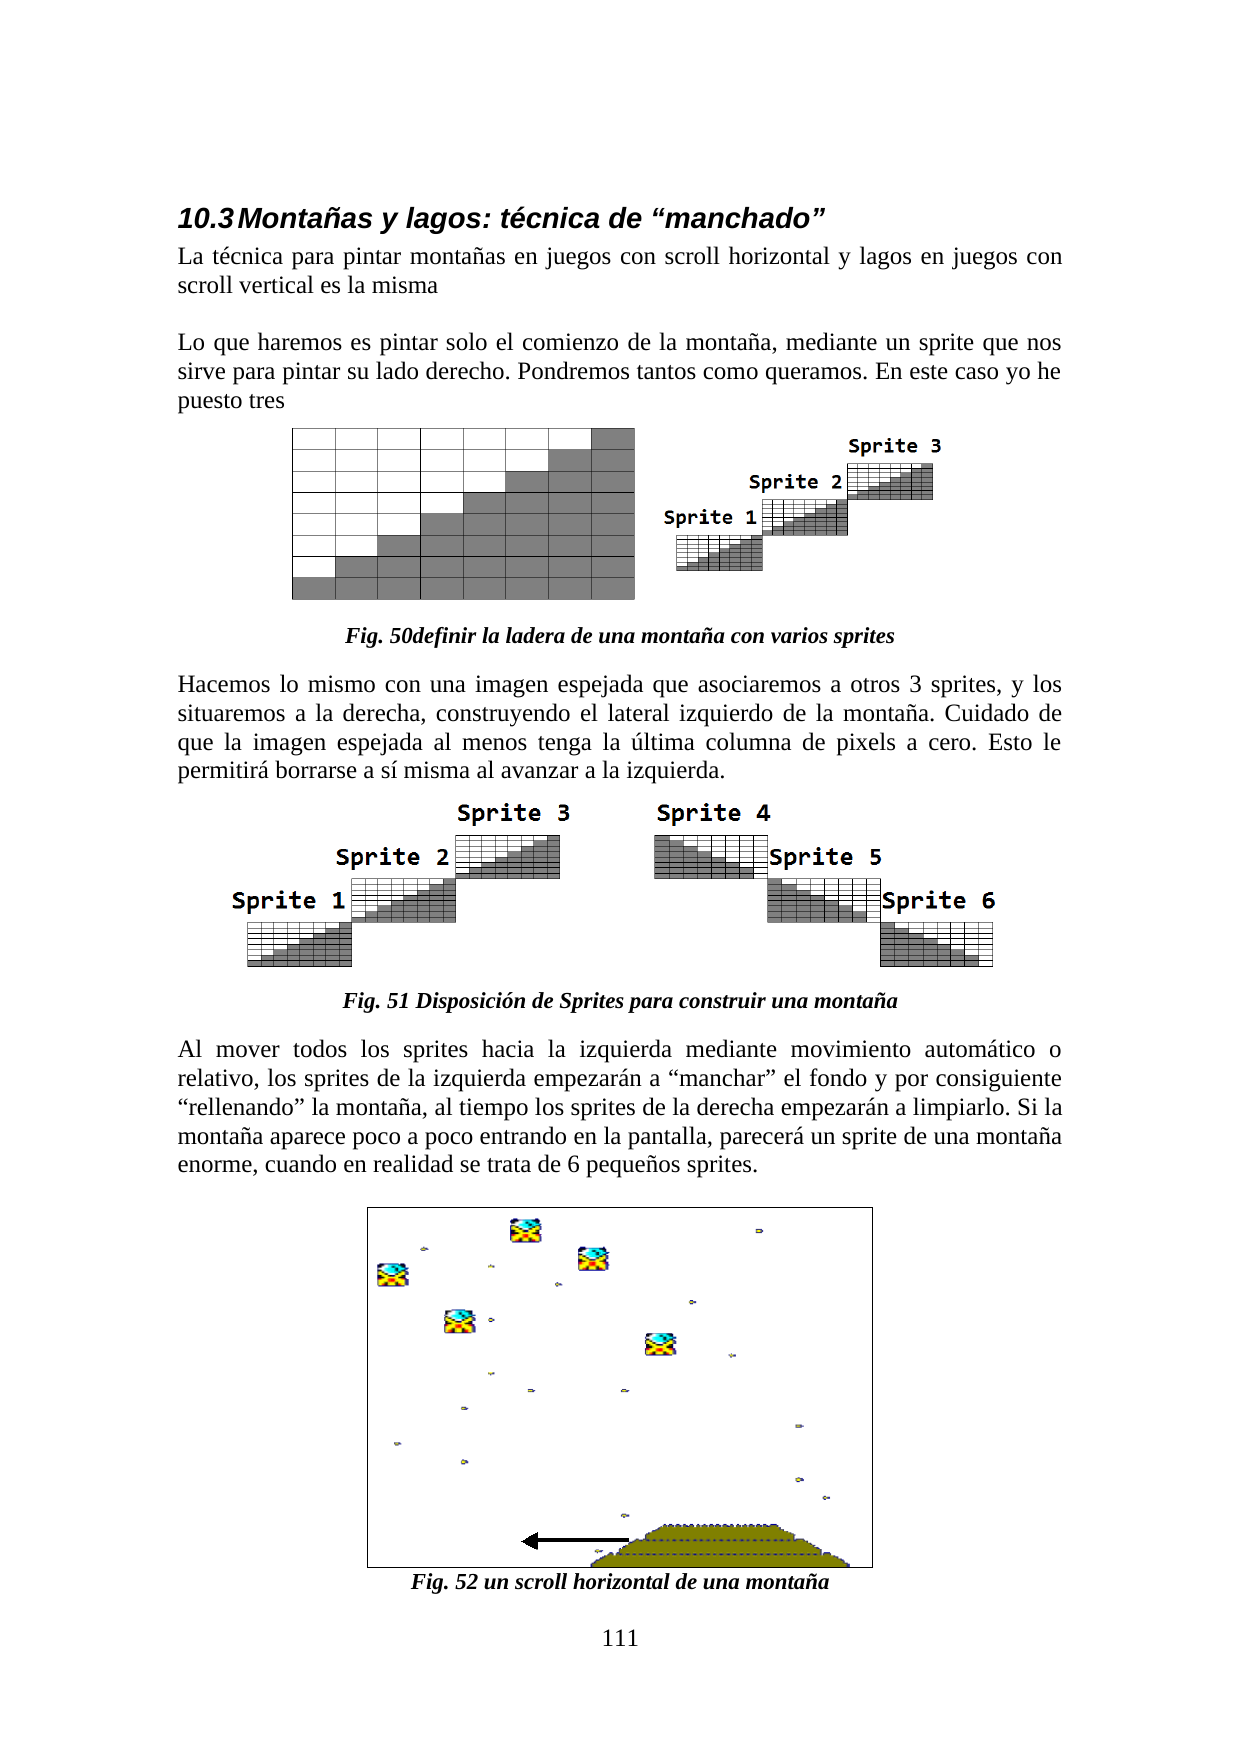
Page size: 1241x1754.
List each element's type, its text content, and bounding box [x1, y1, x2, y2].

text Fig. 50definir la ladera de una montaña con varios sprites [177, 622, 1063, 648]
picture [268, 413, 972, 622]
subtitle Montañas y lagos: técnica de “manchado” [177, 201, 1063, 235]
picture [207, 784, 1033, 988]
text Fig. 51 Disposición de Sprites para construir una montaña [177, 987, 1063, 1014]
text Lo que haremos es pintar solo el comienzo de la montaña, mediante un sprite que nos sirve para pintar su lado derecho. Pondremos tantos como queramos. En este caso yo he puesto tres [177, 327, 1063, 414]
text La técnica para pintar montañas en juegos con scroll horizontal y lagos en juegos con scroll vertical es la misma [177, 241, 1063, 299]
text Al mover todos los sprites hacia la izquierda mediante movimiento automático o relativo, los sprites de la izquierda empezarán a “manchar” el fondo y por consiguiente “rellenando” la montaña, al tiempo los sprites de la derecha empezarán a limpiarlo. Si la montaña aparece poco a poco entrando en la pantalla, parecerá un sprite de una montaña enorme, cuando en realidad se trata de 6 pequeños sprites. [177, 1034, 1063, 1178]
text Fig. 52 un scroll horizontal de una montaña [177, 1568, 1063, 1594]
picture [368, 1208, 872, 1567]
text Hacemos lo mismo con una imagen espejada que asociaremos a otros 3 sprites, y los situaremos a la derecha, construyendo el lateral izquierdo de la montaña. Cuidado de que la imagen espejada al menos tenga la última columna de pixels a cero. Esto le permitirá borrarse a sí misma al avanzar a la izquierda. [177, 669, 1063, 784]
